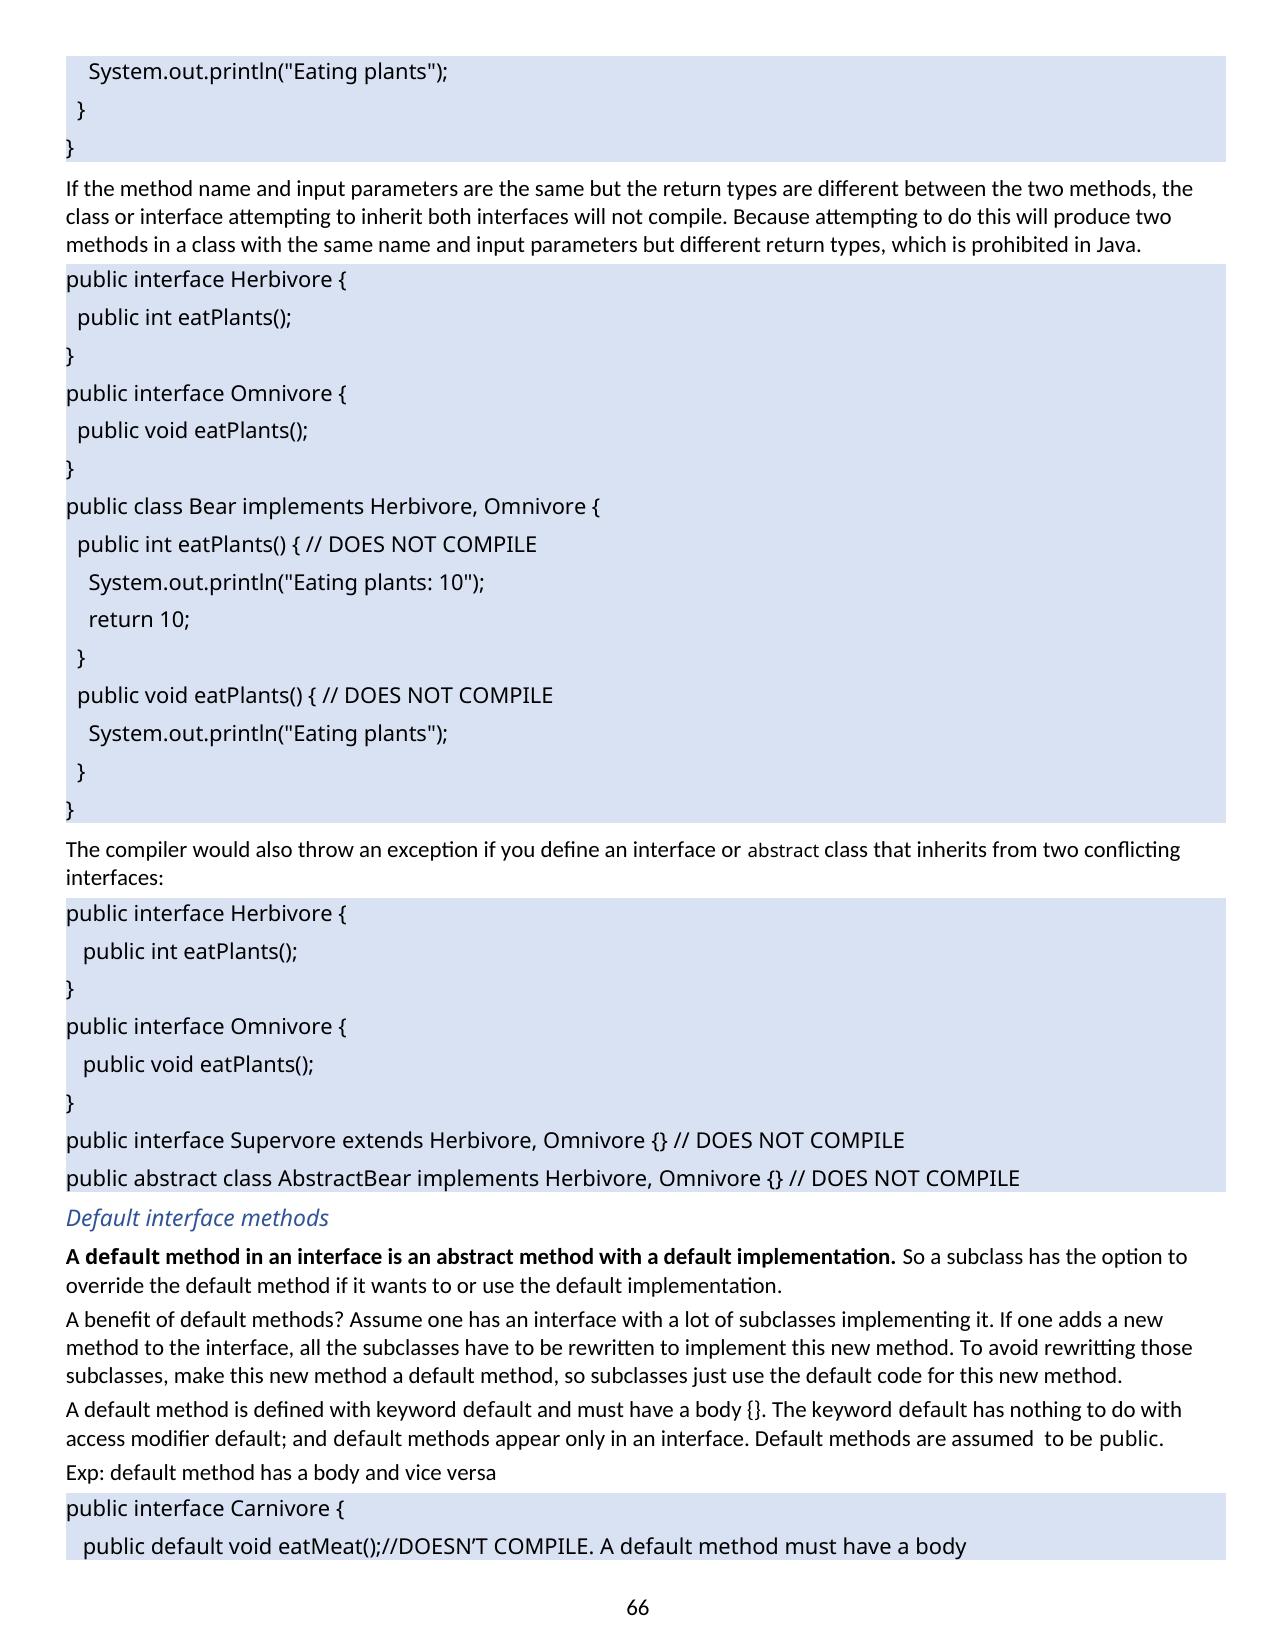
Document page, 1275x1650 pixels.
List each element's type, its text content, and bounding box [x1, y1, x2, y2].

text return 10; [66, 604, 1226, 634]
text public interface Omnivore { [66, 1011, 1226, 1041]
text } [66, 793, 1226, 823]
text System.out.println("Eating plants"); [66, 718, 1226, 748]
text public interface Herbivore { [66, 264, 1226, 294]
text The compiler would also throw an exception if you define an interface or abstract class that inherits from two conflicting interfaces: [66, 836, 1209, 892]
text public interface Herbivore { [66, 898, 1226, 928]
text } [66, 340, 1226, 369]
text public void eatPlants(); [66, 415, 1226, 445]
text public default void eatMeat();//DOESN’T COMPILE. A default method must have a body [66, 1531, 1226, 1560]
text } [66, 756, 1226, 786]
text public int eatPlants() { // DOES NOT COMPILE [66, 529, 1226, 559]
text A default method in an interface is an abstract method with a default implementation. So a subclass has the option to override the default method if it wants to or use the default implementation. [66, 1242, 1209, 1299]
text public class Bear implements Herbivore, Omnivore { [66, 491, 1226, 521]
text } [66, 1087, 1226, 1117]
text } [66, 132, 1226, 162]
text public int eatPlants(); [66, 302, 1226, 332]
text } [66, 453, 1226, 483]
text Exp: default method has a body and vice versa [66, 1458, 1209, 1487]
text public void eatPlants() { // DOES NOT COMPILE [66, 680, 1226, 710]
text public interface Supervore extends Herbivore, Omnivore {} // DOES NOT COMPILE [66, 1125, 1226, 1154]
text public abstract class AbstractBear implements Herbivore, Omnivore {} // DOES NOT COMPILE [66, 1162, 1226, 1192]
text If the method name and input parameters are the same but the return types are different between the two methods, the class or interface attempting to inherit both interfaces will not compile. Because attempting to do this will produce two methods in a class with the same name and input parameters but different return types, which is prohibited in Java. [66, 174, 1209, 258]
text A default method is defined with keyword default and must have a body {}. The keyword default has nothing to do with access modifier default; and default methods appear only in an interface. Default methods are assumed to be public. [66, 1395, 1209, 1452]
text public int eatPlants(); [66, 936, 1226, 965]
text } [66, 642, 1226, 672]
text System.out.println("Eating plants: 10"); [66, 567, 1226, 596]
text public void eatPlants(); [66, 1049, 1226, 1079]
subtitle Default interface methods [66, 1202, 1209, 1234]
text System.out.println("Eating plants"); [66, 56, 1226, 86]
text } [66, 94, 1226, 124]
text } [66, 973, 1226, 1003]
text public interface Omnivore { [66, 378, 1226, 407]
text A benefit of default methods? Assume one has an interface with a lot of subclasses implementing it. If one adds a new method to the interface, all the subclasses have to be rewritten to implement this new method. To avoid rewritting those subclasses, make this new method a default method, so subclasses just use the default code for this new method. [66, 1305, 1209, 1389]
text public interface Carnivore { [66, 1493, 1226, 1523]
